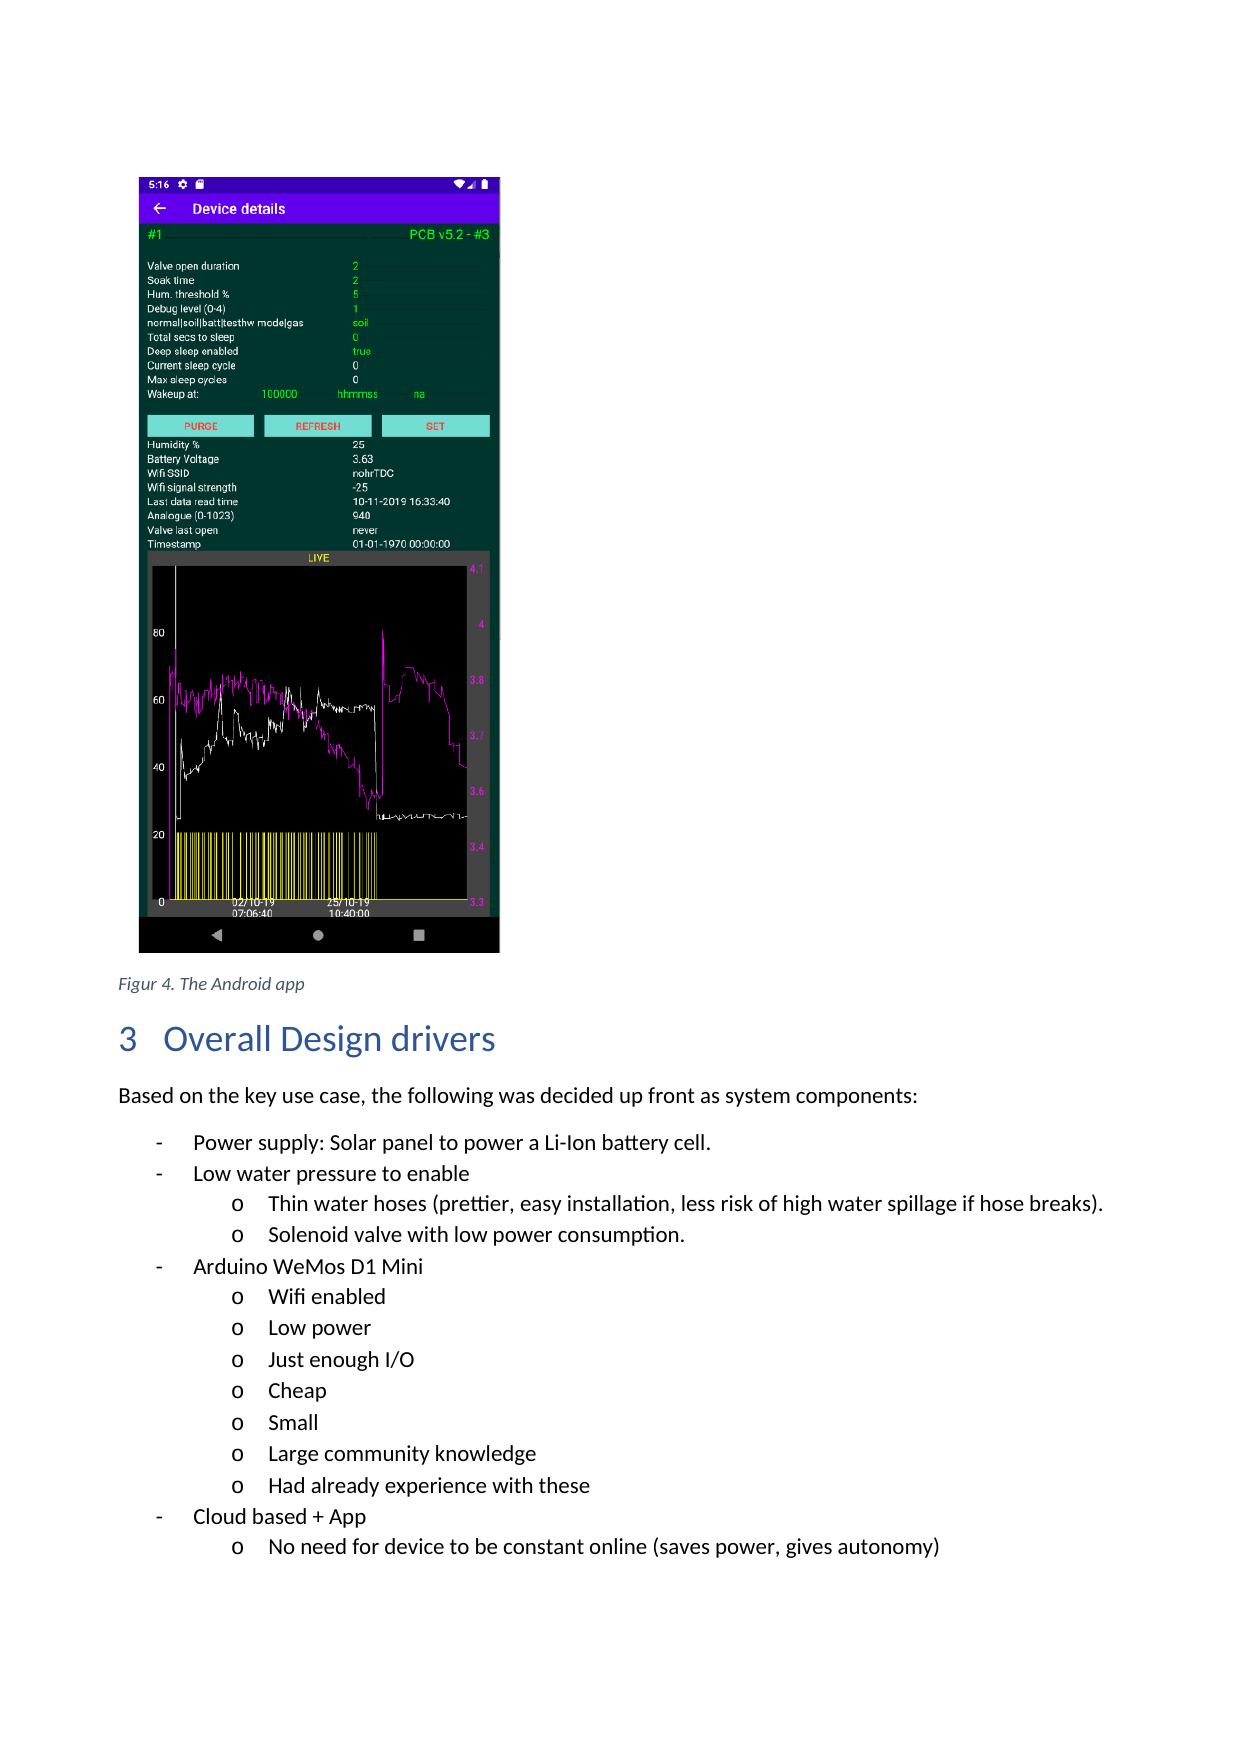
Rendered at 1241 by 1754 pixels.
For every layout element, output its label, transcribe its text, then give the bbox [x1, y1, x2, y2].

list Solenoid valve with low power consumption. [231, 1220, 1122, 1249]
list Had already experience with these [231, 1471, 1122, 1500]
list No need for device to be constant online (saves power, gives autonomy) [231, 1532, 1122, 1562]
list Low water pressure to enable [156, 1159, 1122, 1187]
text Based on the key use case, the following was decided up front as system components: [118, 1082, 1122, 1109]
list Cheap [231, 1376, 1122, 1406]
picture [138, 177, 501, 953]
list Small [231, 1408, 1122, 1437]
list Wifi enabled [231, 1282, 1122, 1311]
list Cloud based + App [156, 1502, 1122, 1530]
list Arduino WeMos D1 Mini [156, 1252, 1122, 1280]
list Just enough I/O [231, 1345, 1122, 1374]
list Low power [231, 1313, 1122, 1343]
list Large community knowledge [231, 1439, 1122, 1468]
list Power supply: Solar panel to power a Li-Ion battery cell. [156, 1128, 1122, 1156]
subtitle Overall Design drivers [118, 1015, 1122, 1061]
list Thin water hoses (prettier, easy installation, less risk of high water spillage if hose breaks). [231, 1189, 1122, 1218]
